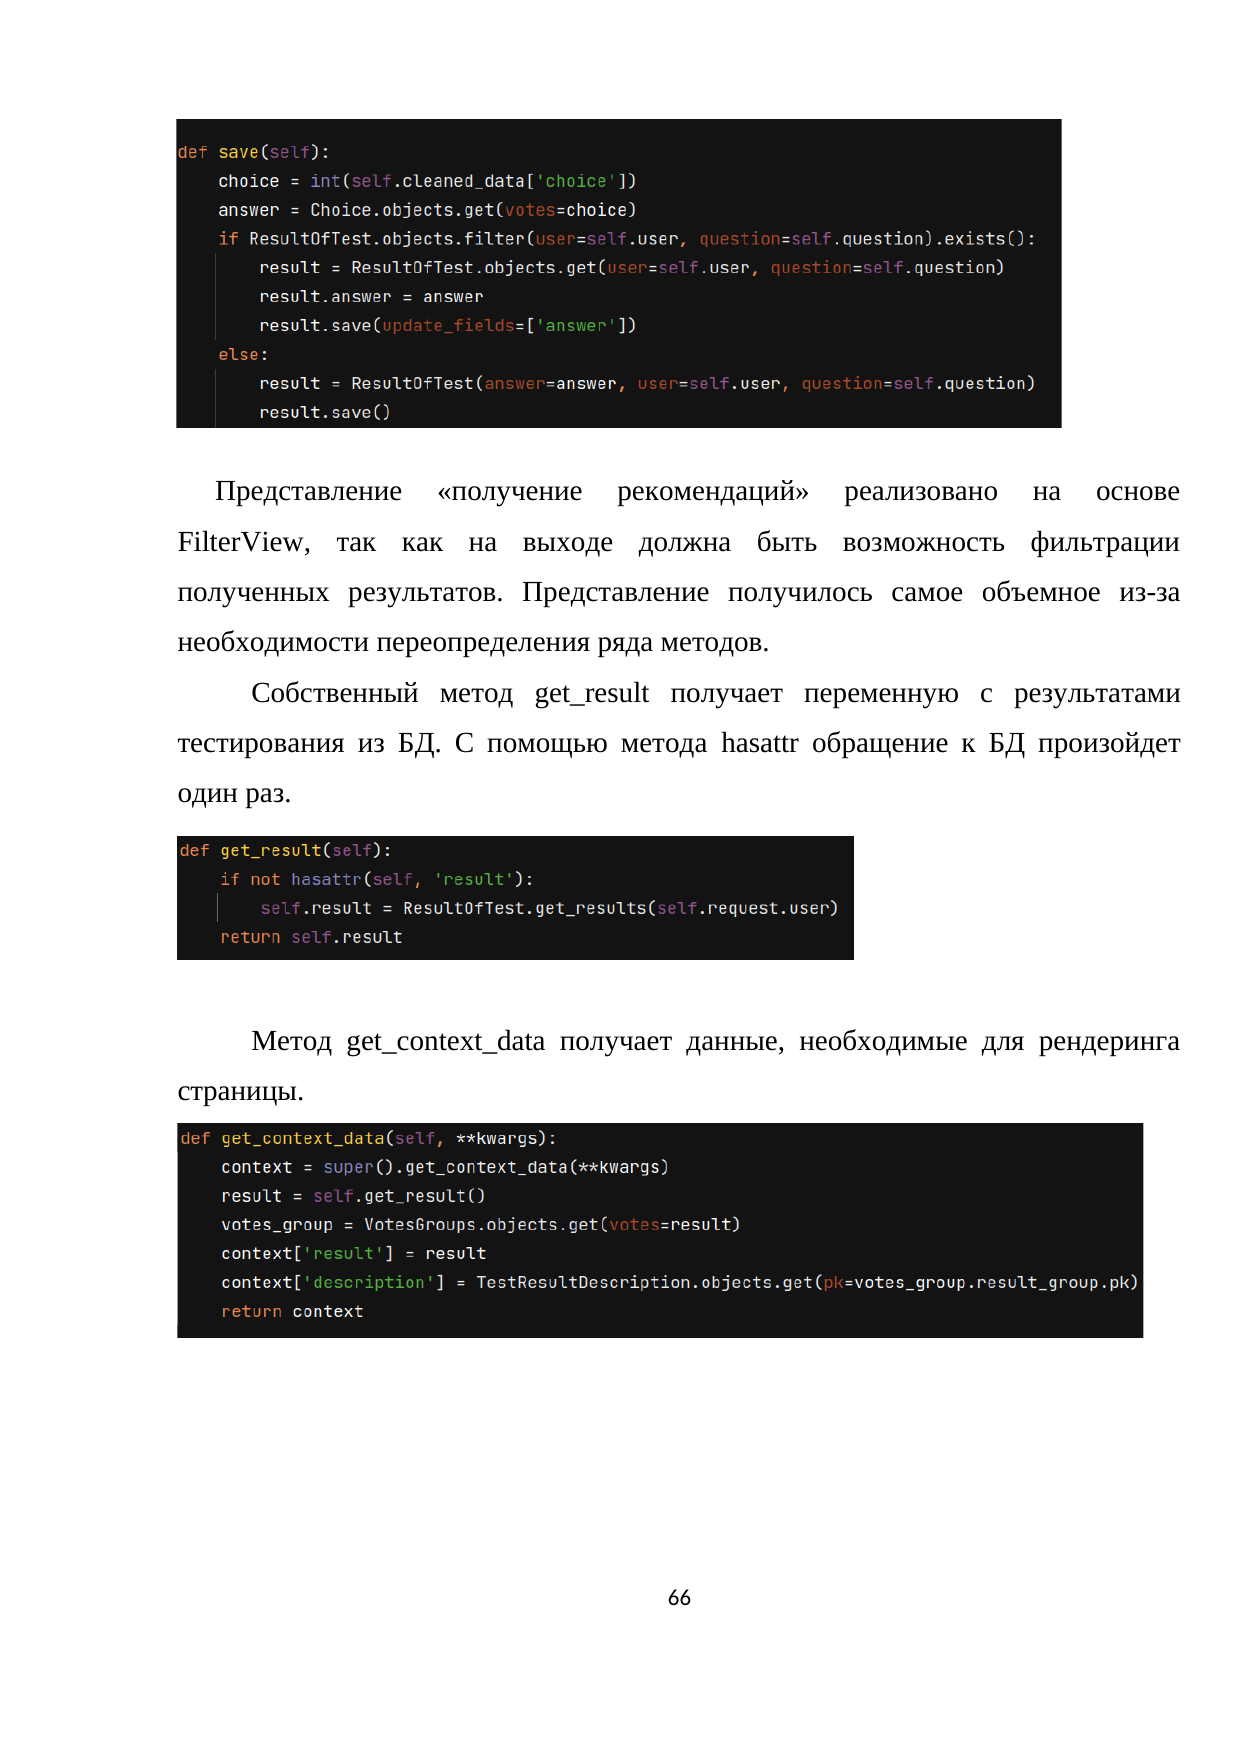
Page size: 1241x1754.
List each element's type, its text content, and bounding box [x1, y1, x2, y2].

list Собственный метод get_result получает переменную с результатами тестирования из БД. С помощью метода hasattr обращение к БД произойдет один раз. [177, 675, 1181, 809]
picture [177, 1123, 1144, 1338]
picture [177, 836, 854, 960]
picture [176, 119, 1062, 428]
